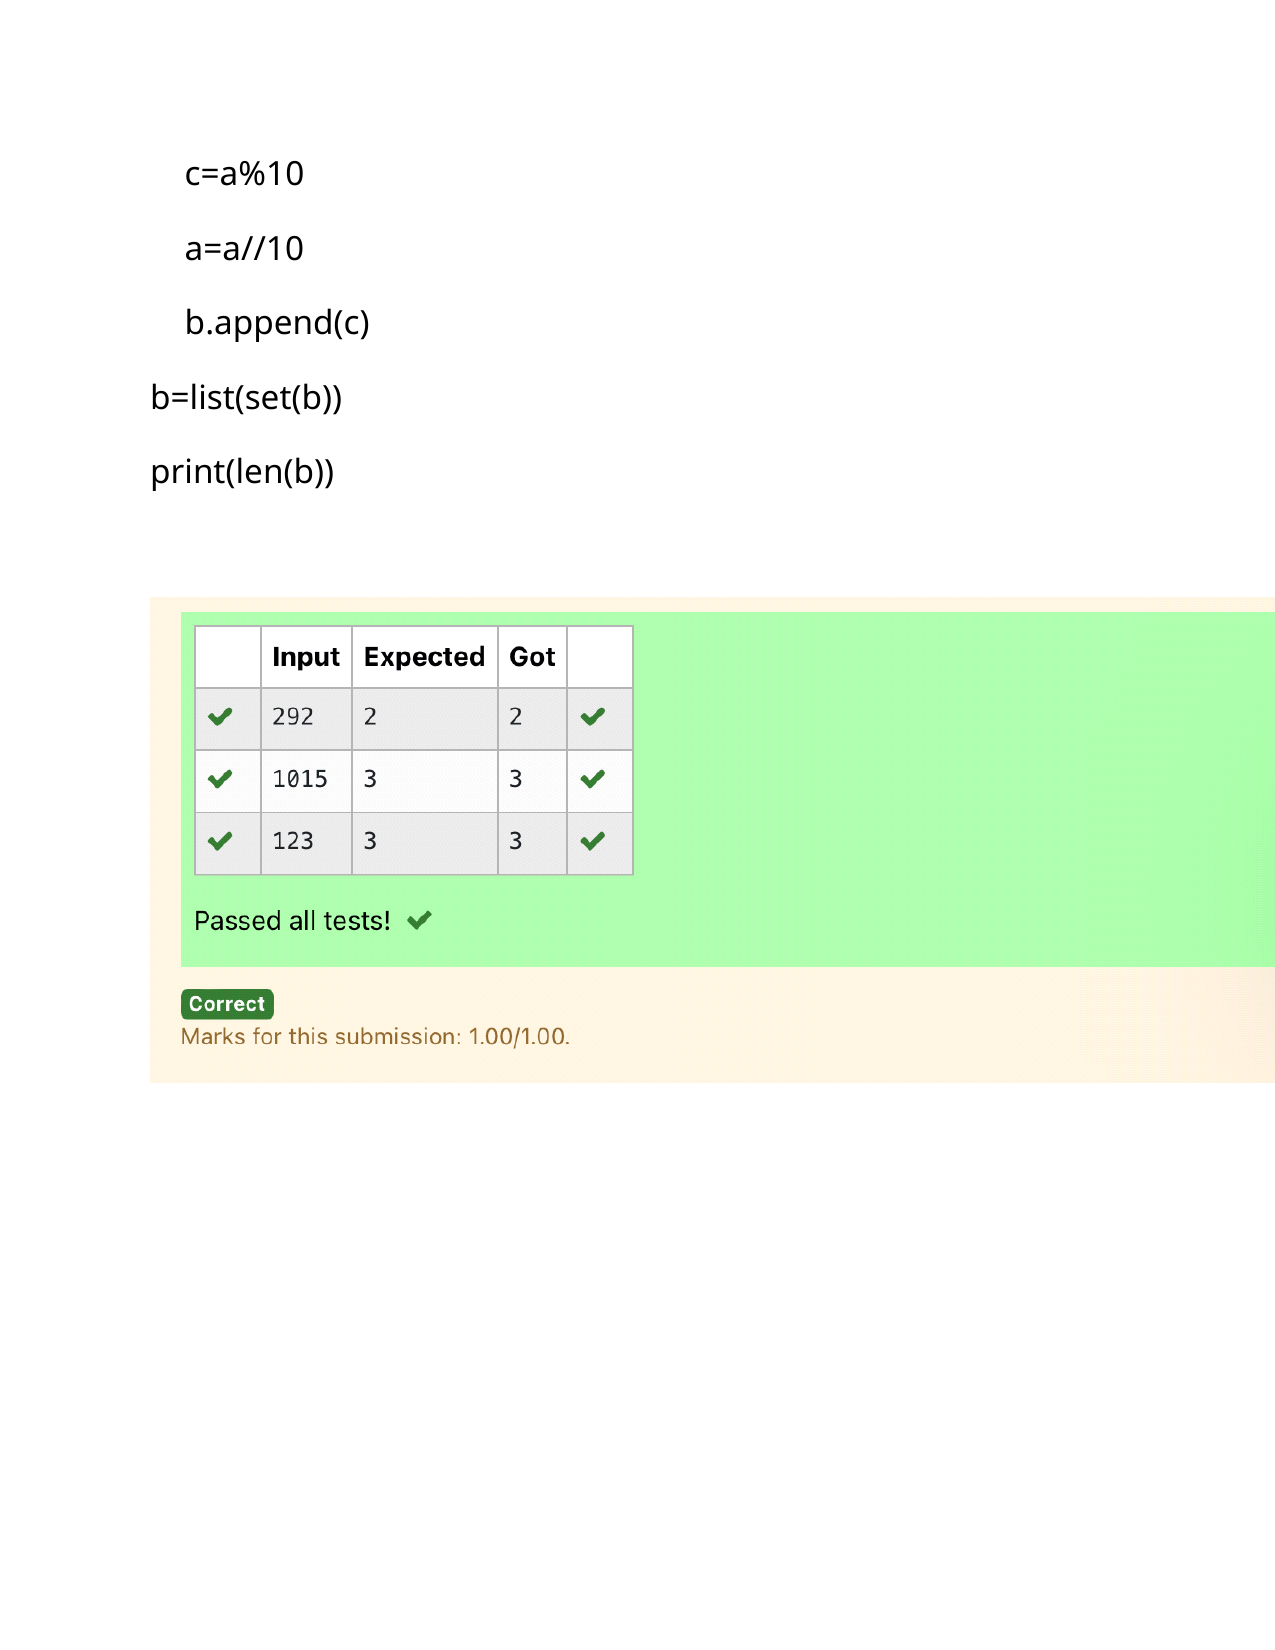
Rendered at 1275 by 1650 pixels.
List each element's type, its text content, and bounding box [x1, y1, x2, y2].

text b.append(c) [150, 299, 1125, 344]
text c=a%10 [150, 150, 1125, 195]
picture [150, 597, 1275, 1083]
text print(len(b)) [150, 448, 1125, 494]
text b=list(set(b)) [150, 374, 1125, 419]
text a=a//10 [150, 224, 1125, 270]
